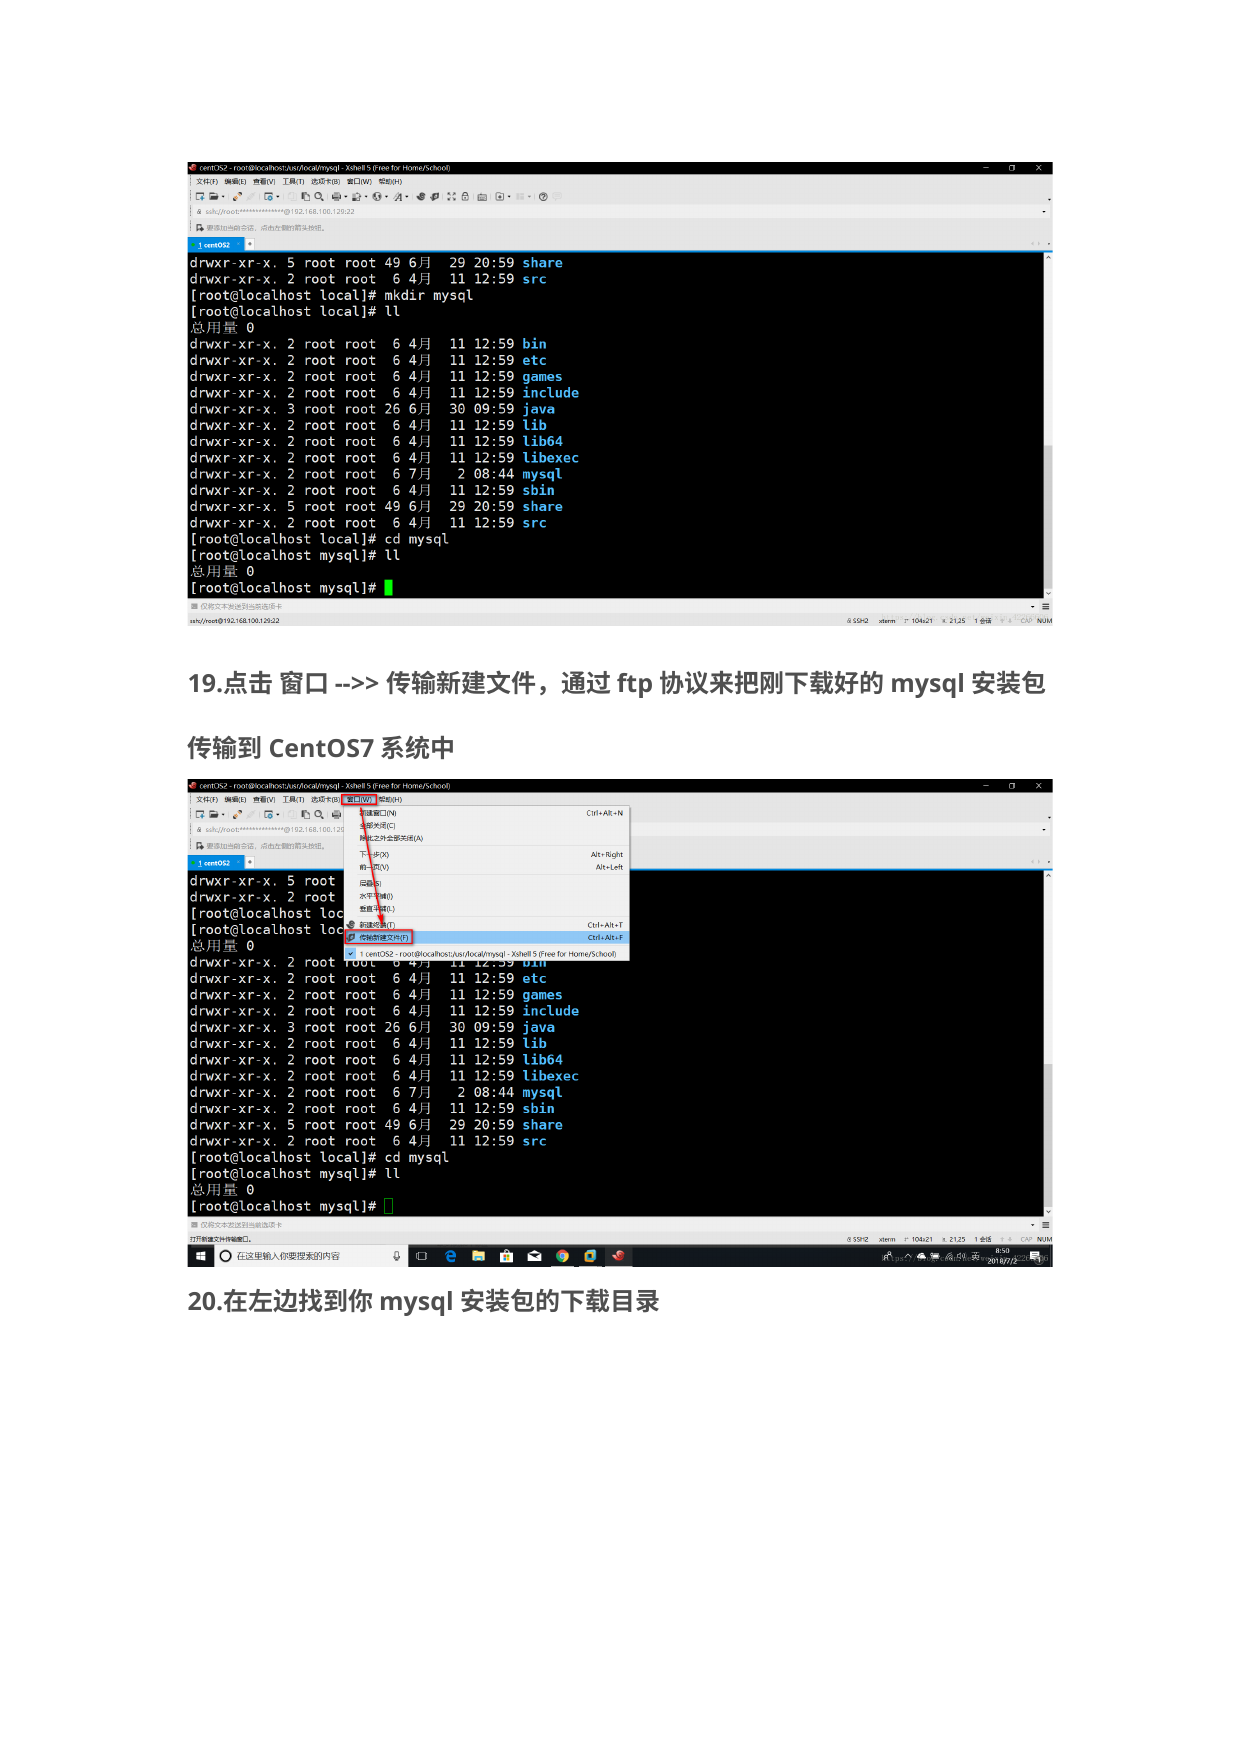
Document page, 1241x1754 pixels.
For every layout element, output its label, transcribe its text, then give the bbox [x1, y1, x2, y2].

text 19.点击 窗口 -->> 传输新建文件，通过 ftp 协议来把刚下载好的 mysql 安装包传输到 CentOS7 系统中 [187, 649, 1053, 779]
text 20.在左边找到你 mysql 安装包的下载目录 [187, 1267, 1053, 1332]
picture [187, 779, 1053, 1267]
picture [187, 162, 1053, 626]
